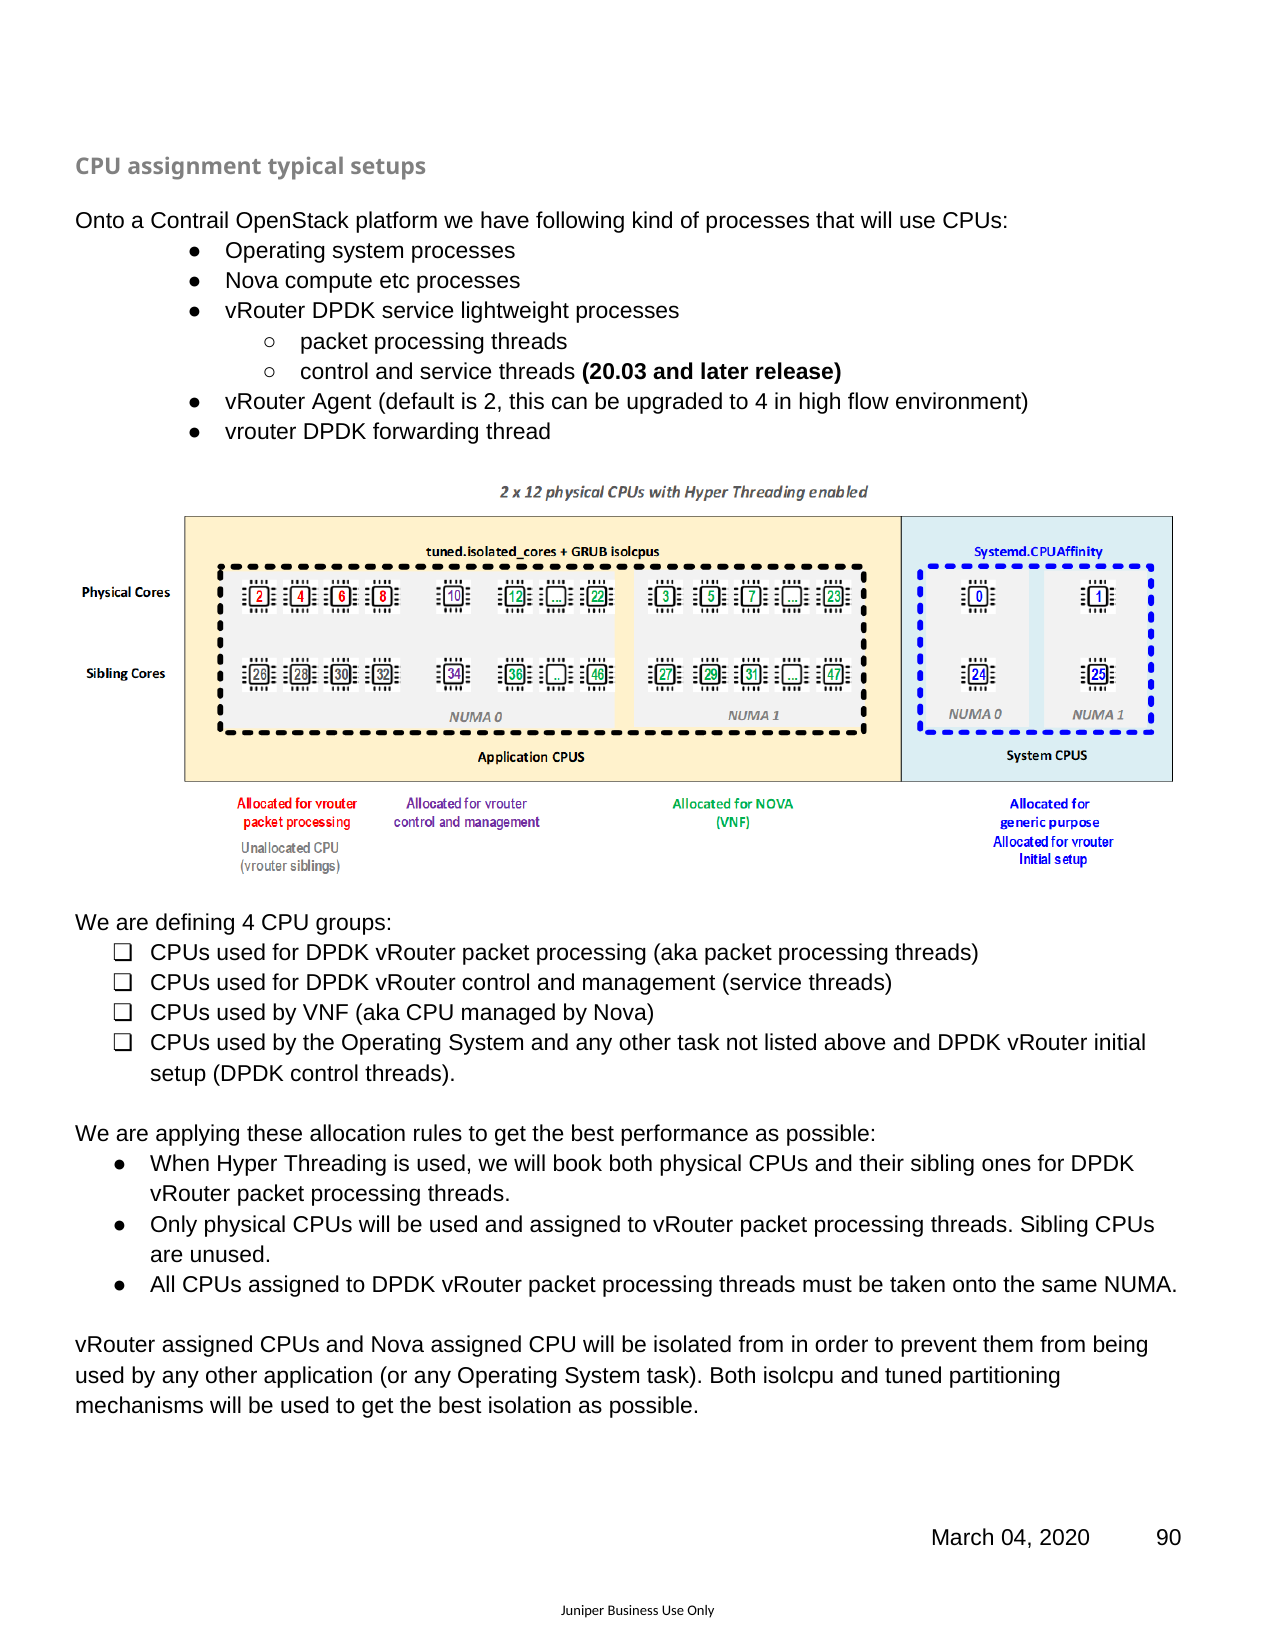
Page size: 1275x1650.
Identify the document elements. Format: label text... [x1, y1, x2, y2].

text We are defining 4 CPU groups: [75, 908, 1181, 935]
list vrouter DPDK forwarding thread [187, 418, 1181, 444]
list Operating system processes [187, 237, 1181, 263]
list vRouter DPDK service lightweight processes [187, 297, 1181, 324]
list CPUs used by the Operating System and any other task not listed above and DPDK vRouter initial setup (DPDK control threads). [112, 1029, 1181, 1086]
list vRouter Agent (default is 2, this can be upgraded to 4 in high flow environment) [187, 388, 1181, 414]
subtitle CPU assignment typical setups [75, 150, 1181, 181]
list packet processing threads [262, 328, 1181, 354]
text vRouter assigned CPUs and Nova assigned CPU will be isolated from in order to prevent them from being used by any other application (or any Operating System task). Both isolcpu and tuned partitioning mechanisms will be used to get the best isolation as possible. [75, 1331, 1181, 1418]
list All CPUs assigned to DPDK vRouter packet processing threads must be taken onto the same NUMA. [112, 1271, 1181, 1297]
list CPUs used for DPDK vRouter control and management (service threads) [112, 969, 1181, 995]
list Nova compute etc processes [187, 267, 1181, 293]
list CPUs used by VNF (aka CPU managed by Nova) [112, 999, 1181, 1026]
text We are applying these allocation rules to get the best performance as possible: [75, 1120, 1181, 1146]
text Onto a Contrail OpenStack platform we have following kind of processes that will use CPUs: [75, 207, 1181, 233]
list When Hyper Threading is used, we will book both physical CPUs and their sibling ones for DPDK vRouter packet processing threads. [112, 1150, 1181, 1207]
list CPUs used for DPDK vRouter packet processing (aka packet processing threads) [112, 939, 1181, 965]
list Only physical CPUs will be used and assigned to vRouter packet processing threads. Sibling CPUs are unused. [112, 1211, 1181, 1267]
picture [75, 478, 1182, 875]
list control and service threads (20.03 and later release) [262, 358, 1181, 384]
